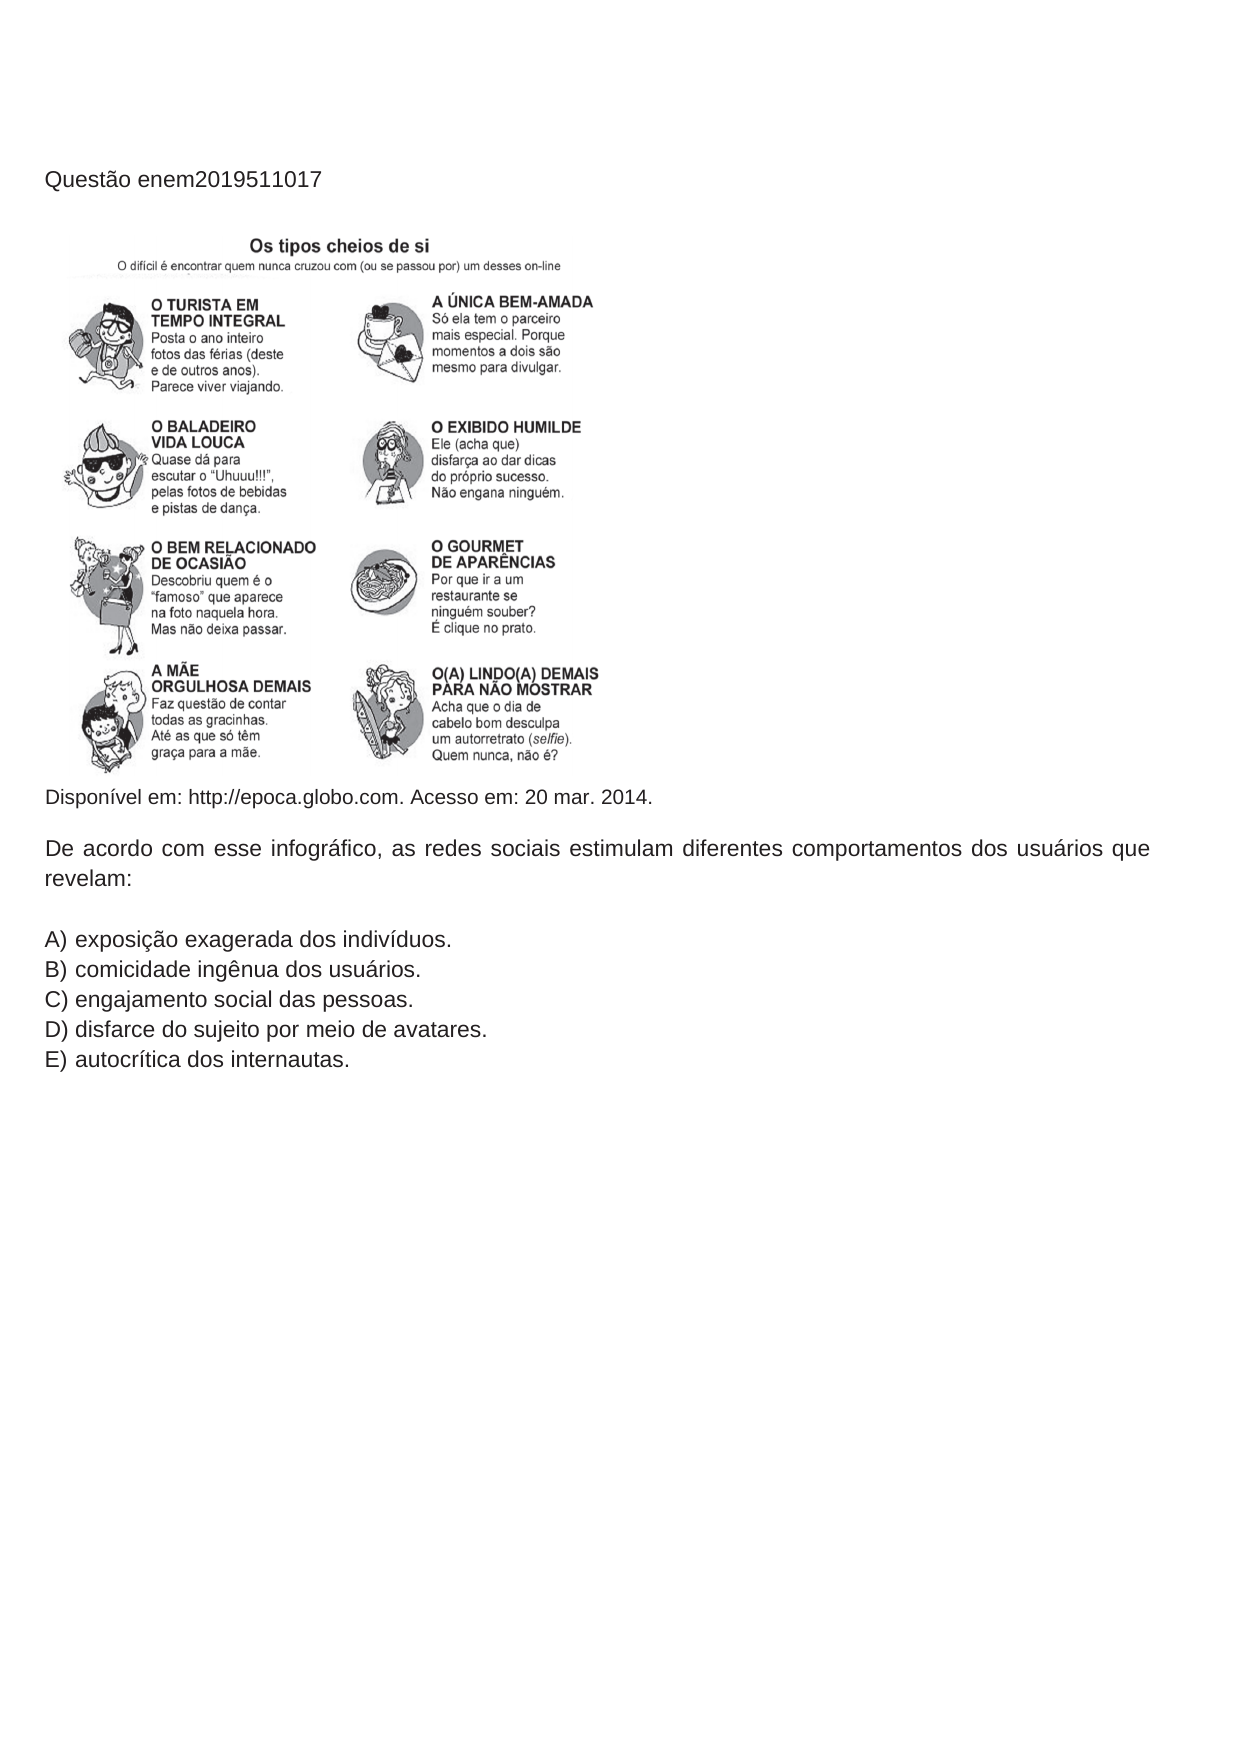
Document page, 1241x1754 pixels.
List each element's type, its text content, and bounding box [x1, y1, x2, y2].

list comicidade ingênua dos usuários. [44, 956, 1151, 982]
text Disponível em: http://epoca.globo.com. Acesso em: 20 mar. 2014. [44, 784, 1151, 808]
text Questão enem2019511017 [0, 166, 1151, 192]
text De acordo com esse infográfico, as redes sociais estimulam diferentes comportamentos dos usuários que revelam: [44, 835, 1151, 891]
list autocrítica dos internautas. [44, 1046, 1151, 1073]
list engajamento social das pessoas. [44, 986, 1151, 1012]
picture [44, 226, 625, 781]
list exposição exagerada dos indivíduos. [44, 926, 1151, 952]
list disfarce do sujeito por meio de avatares. [44, 1016, 1151, 1042]
